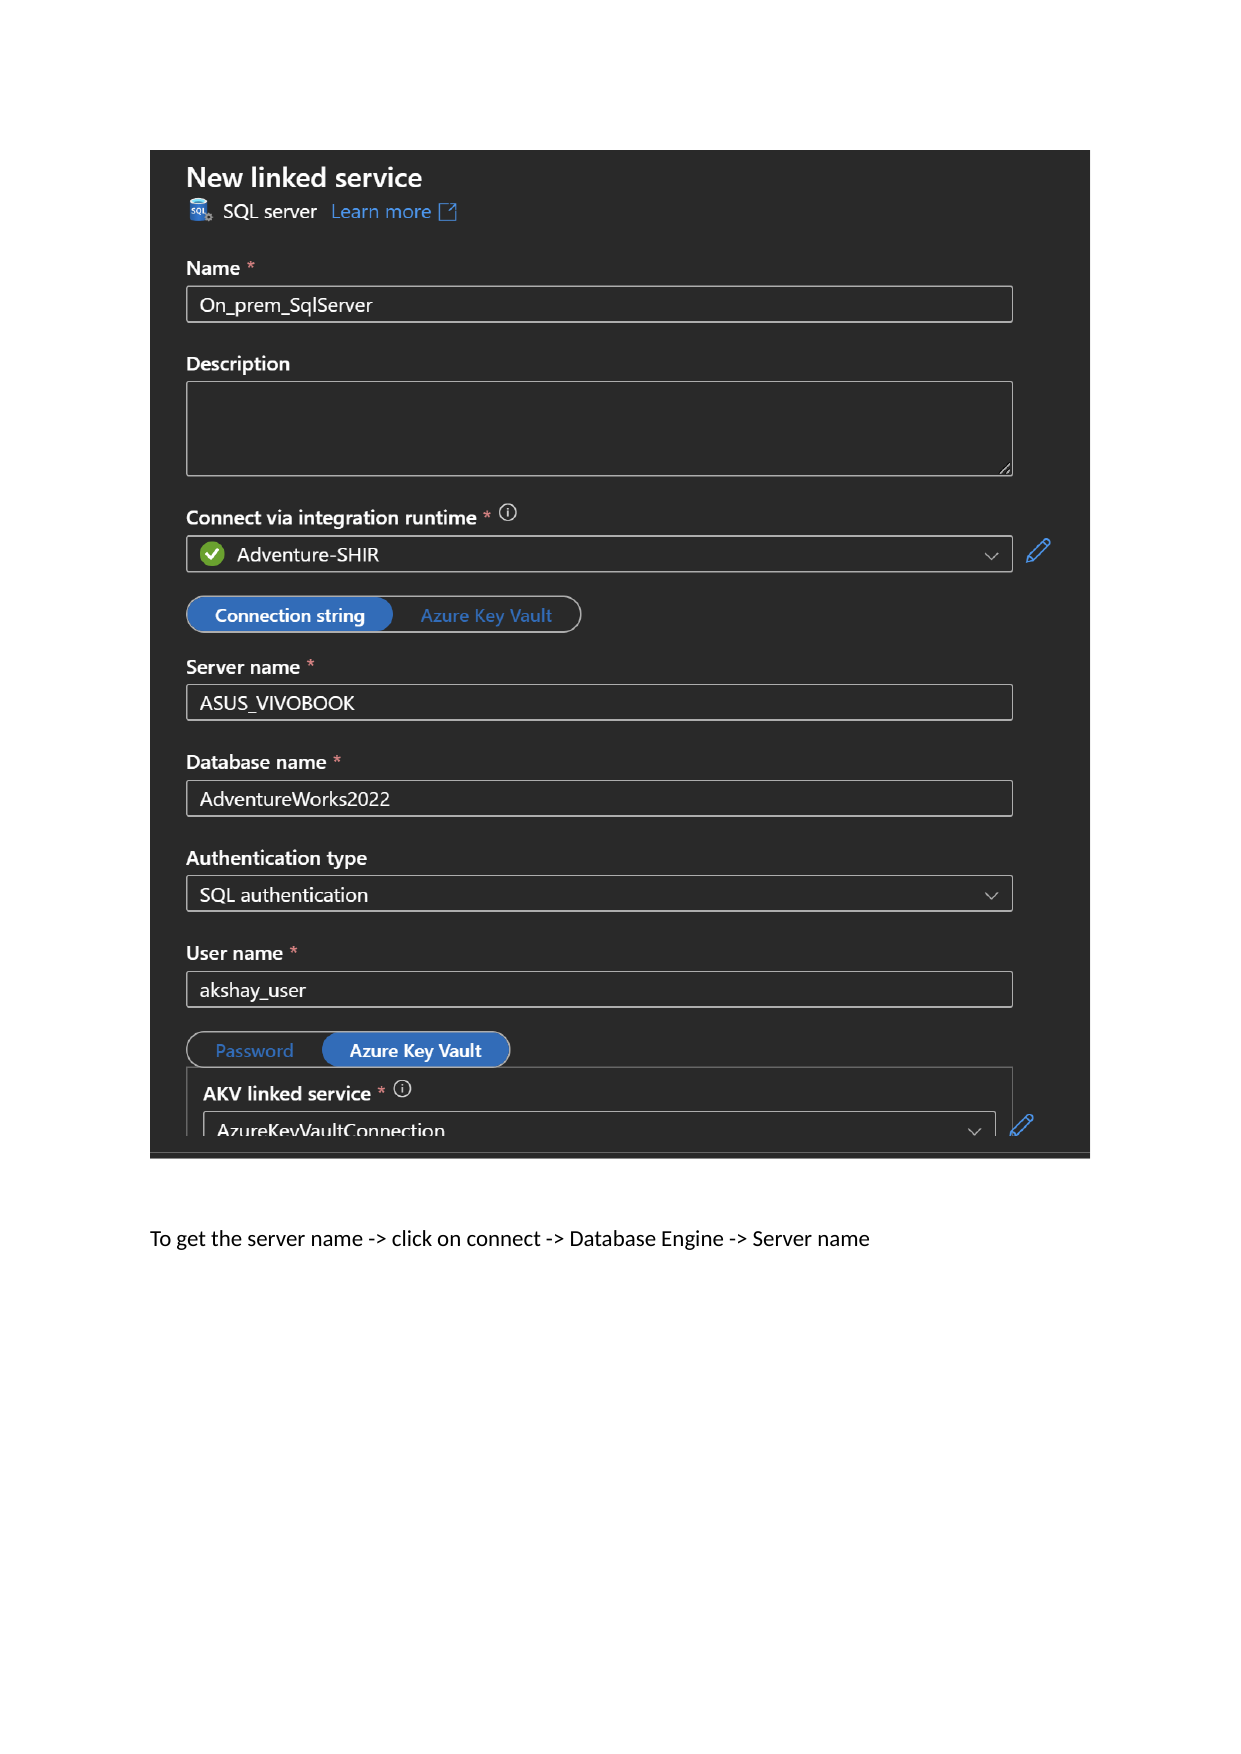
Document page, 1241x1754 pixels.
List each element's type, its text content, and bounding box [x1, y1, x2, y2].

picture [150, 150, 1091, 1159]
text To get the server name -> click on connect -> Database Engine -> Server name [150, 1224, 1090, 1252]
